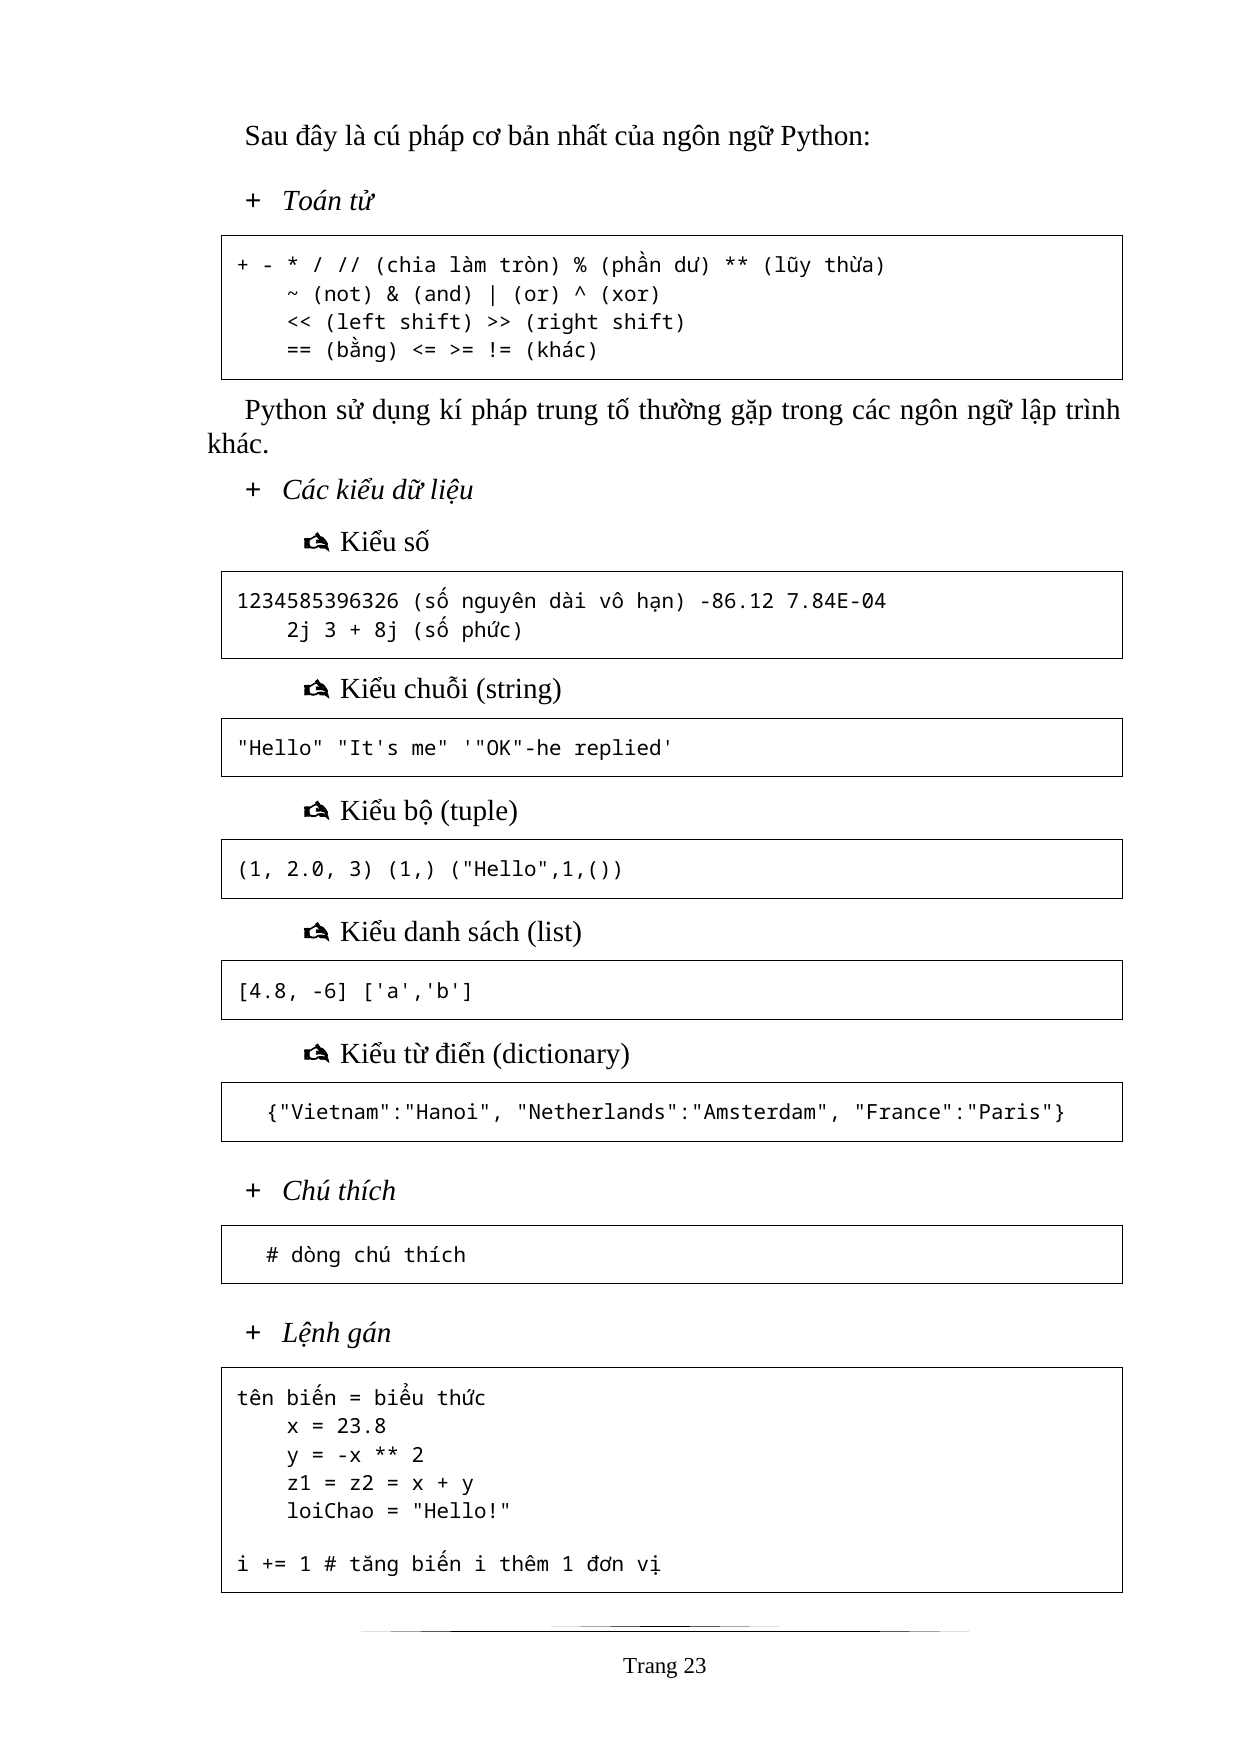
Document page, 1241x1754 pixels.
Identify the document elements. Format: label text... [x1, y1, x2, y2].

text == (bằng) <= >= != (khác) [222, 320, 1122, 379]
text i += 1 # tăng biến i thêm 1 đơn vị [222, 1533, 1122, 1592]
text [4.8, -6] ['a','b'] [222, 961, 1122, 1019]
list Các kiểu dữ liệu [244, 472, 1122, 505]
text "Hello" "It's me" '"OK"-he replied' [222, 719, 1122, 776]
text # dòng chú thích [222, 1226, 1122, 1283]
list Kiểu danh sách (list) [302, 914, 1122, 948]
text y = -x ** 2 [222, 1424, 1122, 1453]
text loiChao = "Hello!" [222, 1481, 1122, 1525]
text tên biến = biểu thức [222, 1368, 1122, 1396]
subtitle Lệnh gán [244, 1316, 1122, 1349]
subtitle Toán tử [244, 183, 1122, 216]
text Python sử dụng kí pháp trung tố thường gặp trong các ngôn ngữ lập trình khác. [207, 392, 1122, 459]
text ~ (not) & (and) | (or) ^ (xor) [222, 263, 1122, 292]
text 1234585396326 (số nguyên dài vô hạn) -86.12 7.84E-04 [222, 572, 1122, 599]
text x = 23.8 [222, 1396, 1122, 1424]
subtitle Chú thích [244, 1173, 1122, 1206]
text {"Vietnam":"Hanoi", "Netherlands":"Amsterdam", "France":"Paris"} [222, 1083, 1122, 1141]
text (1, 2.0, 3) (1,) ("Hello",1,()) [222, 840, 1122, 898]
text z1 = z2 = x + y [222, 1453, 1122, 1481]
text Sau đây là cú pháp cơ bản nhất của ngôn ngữ Python: [207, 118, 1122, 152]
list Kiểu chuỗi (string) [302, 671, 1122, 705]
list Kiểu bộ (tuple) [302, 793, 1122, 826]
text + - * / // (chia làm tròn) % (phần dư) ** (lũy thừa) [222, 236, 1122, 263]
list Kiểu số [302, 524, 1122, 558]
list Kiểu từ điển (dictionary) [302, 1036, 1122, 1069]
text << (left shift) >> (right shift) [222, 292, 1122, 320]
text 2j 3 + 8j (số phức) [222, 599, 1122, 658]
